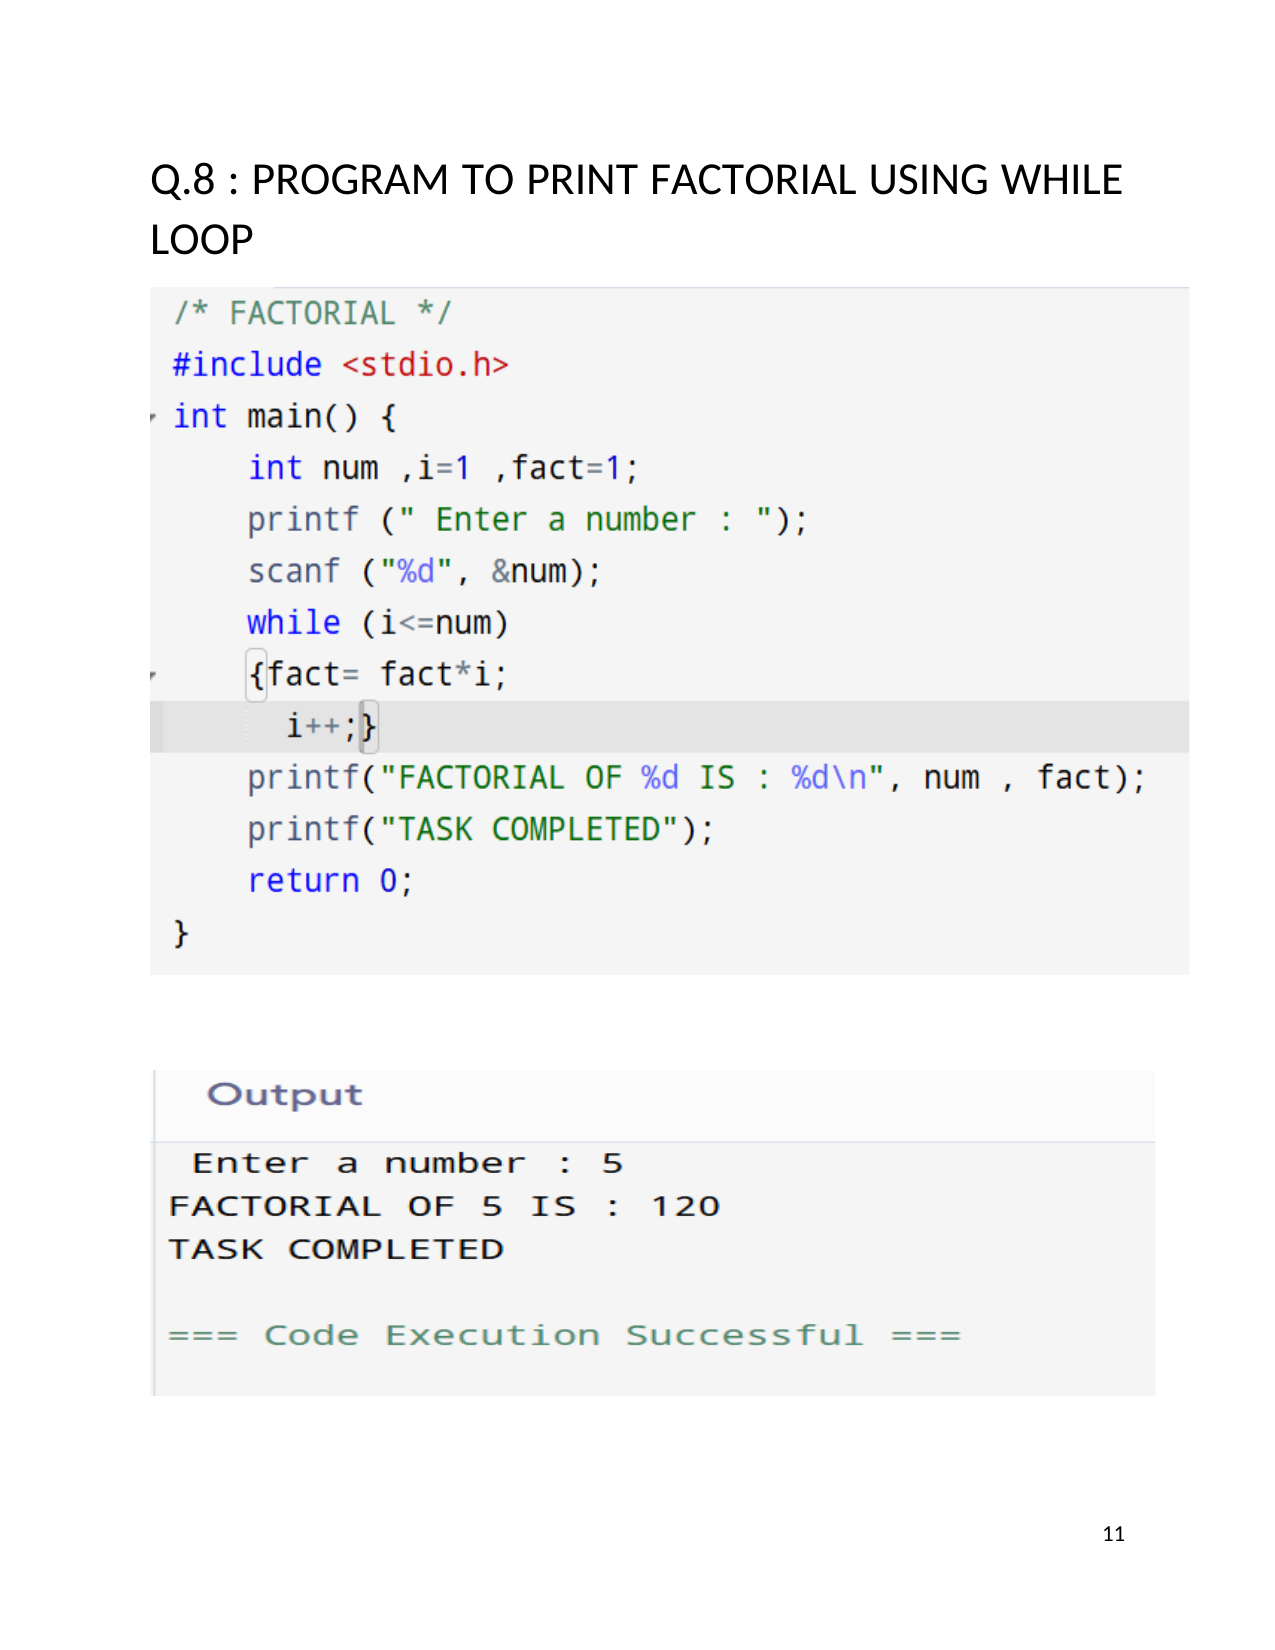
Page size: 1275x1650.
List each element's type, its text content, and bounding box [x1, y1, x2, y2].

picture [150, 287, 1190, 975]
picture [150, 1070, 1156, 1396]
text Q.8 : PROGRAM TO PRINT FACTORIAL USING WHILE LOOP [150, 150, 1125, 266]
